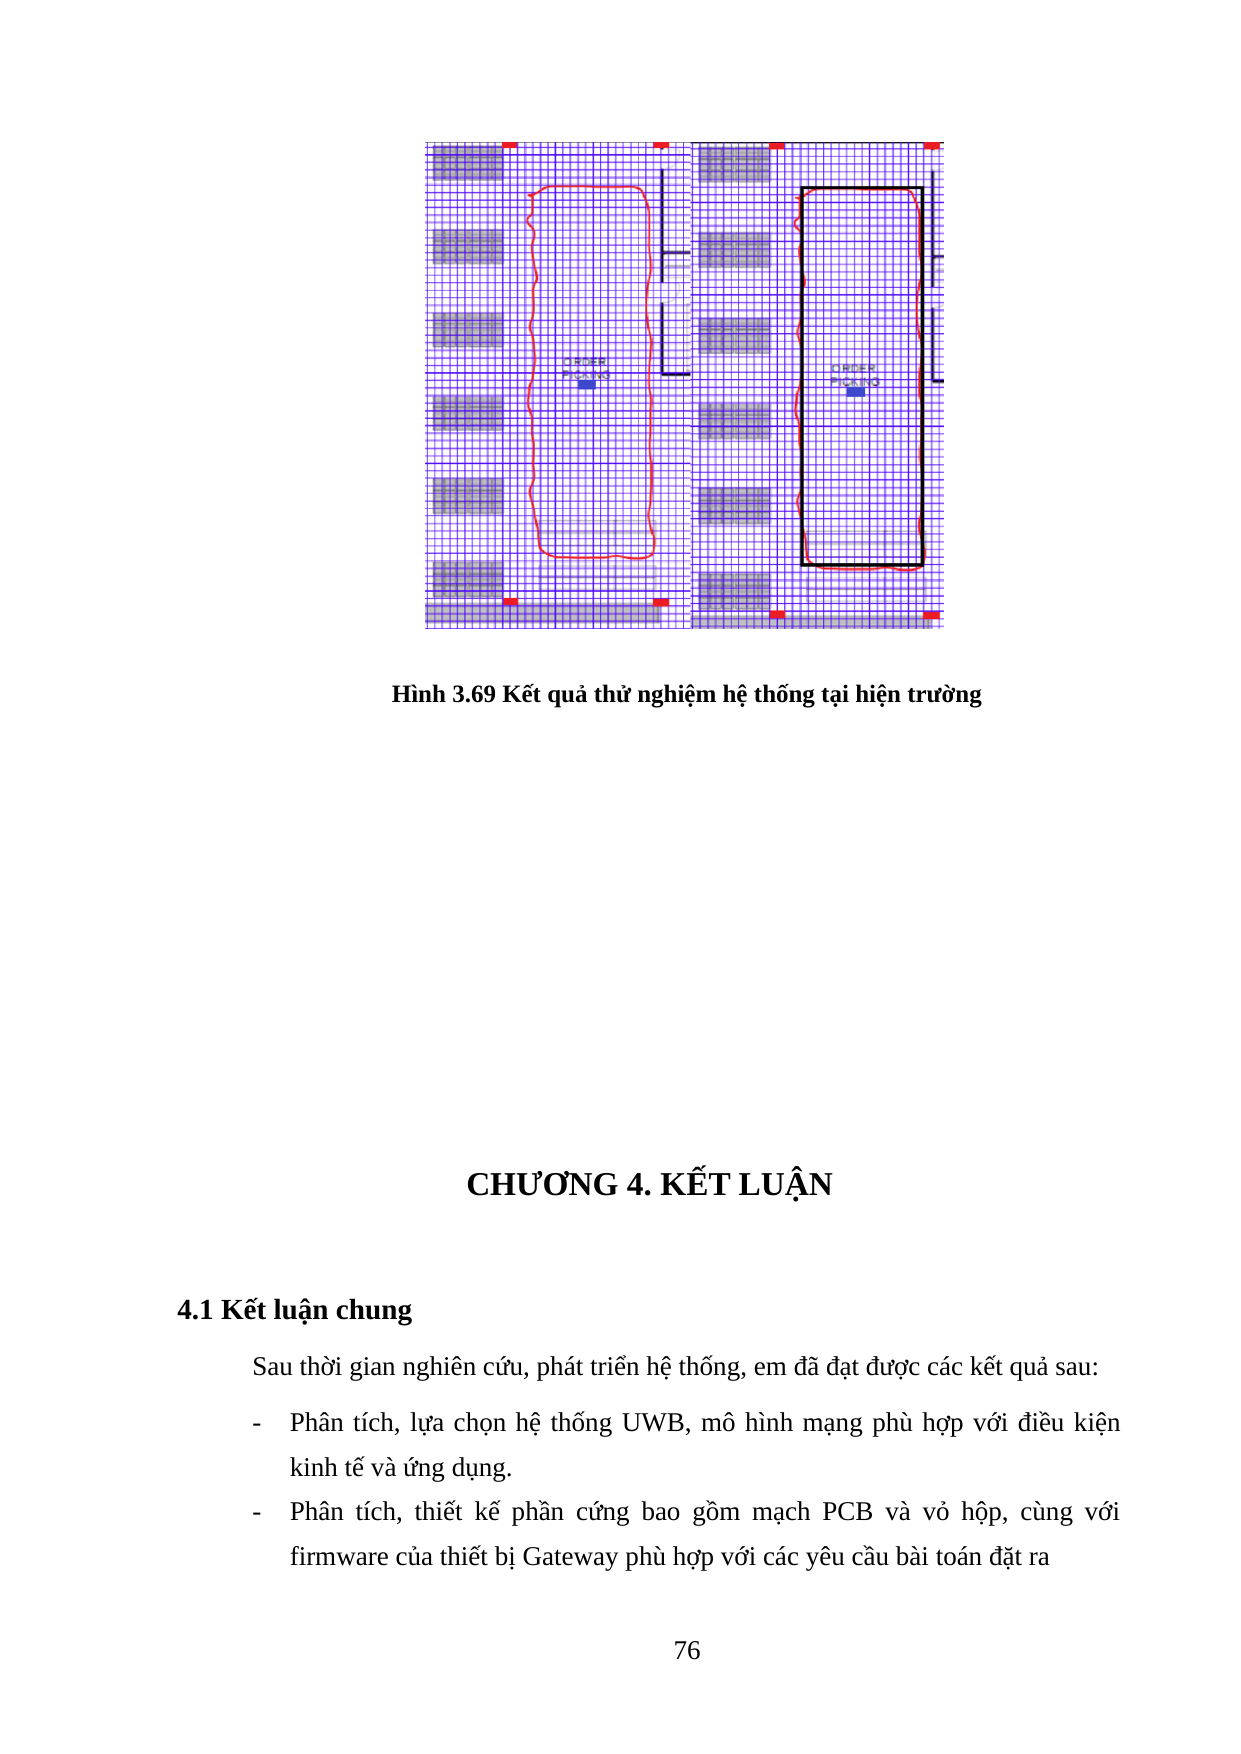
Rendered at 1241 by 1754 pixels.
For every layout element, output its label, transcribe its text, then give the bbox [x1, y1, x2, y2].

list Phân tích, lựa chọn hệ thống UWB, mô hình mạng phù hợp với điều kiện kinh tế và ứng dụng. [252, 1403, 1122, 1486]
text Sau thời gian nghiên cứu, phát triển hệ thống, em đã đạt được các kết quả sau: [177, 1347, 1122, 1385]
subtitle KẾT LUẬN [177, 1145, 1122, 1220]
picture [416, 131, 958, 638]
subtitle Kết luận chung [177, 1291, 1122, 1328]
list Phân tích, thiết kế phần cứng bao gồm mạch PCB và vỏ hộp, cùng với firmware của thiết bị Gateway phù hợp với các yêu cầu bài toán đặt ra [252, 1492, 1122, 1574]
